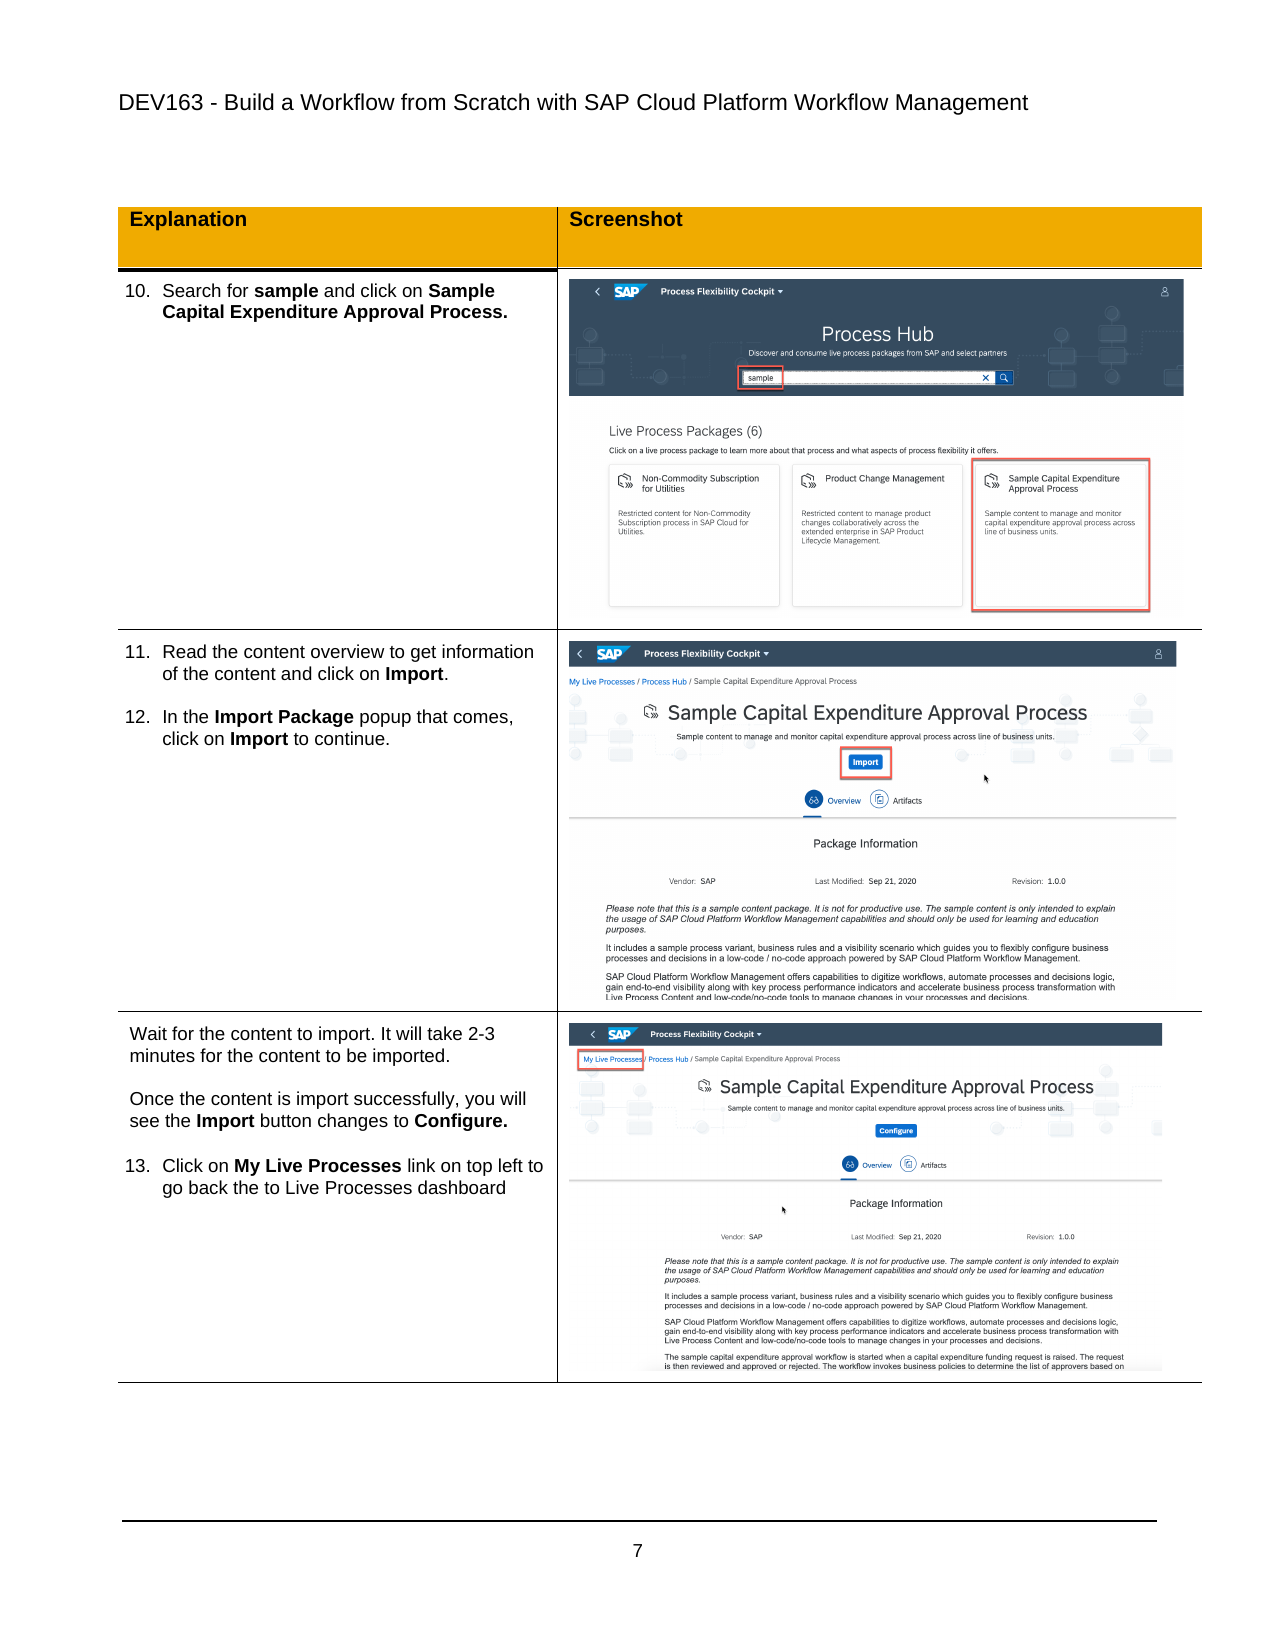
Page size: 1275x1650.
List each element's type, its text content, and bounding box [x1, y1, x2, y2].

table_header Screenshot [558, 207, 1202, 267]
table_cell [558, 1012, 1202, 1382]
table_cell Wait for the content to import. It will take 2-3 minutes for the content to be imported. Once the content is import successfully, you will see the Import button changes to Configure. Click on My Live Processes link on top left to go back the to Live Processes dashboard [118, 1012, 557, 1382]
table_cell [558, 269, 1202, 629]
table_cell Search for sample and click on Sample Capital Expenditure Approval Process. [118, 272, 557, 629]
table_header Explanation [118, 207, 557, 267]
picture [569, 279, 1184, 618]
table_cell Read the content overview to get information of the content and click on Import. In the Import Package popup that comes, click on Import to continue. [118, 630, 557, 1011]
table_cell [558, 630, 1202, 1011]
picture [569, 641, 1177, 1000]
picture [569, 1023, 1163, 1371]
